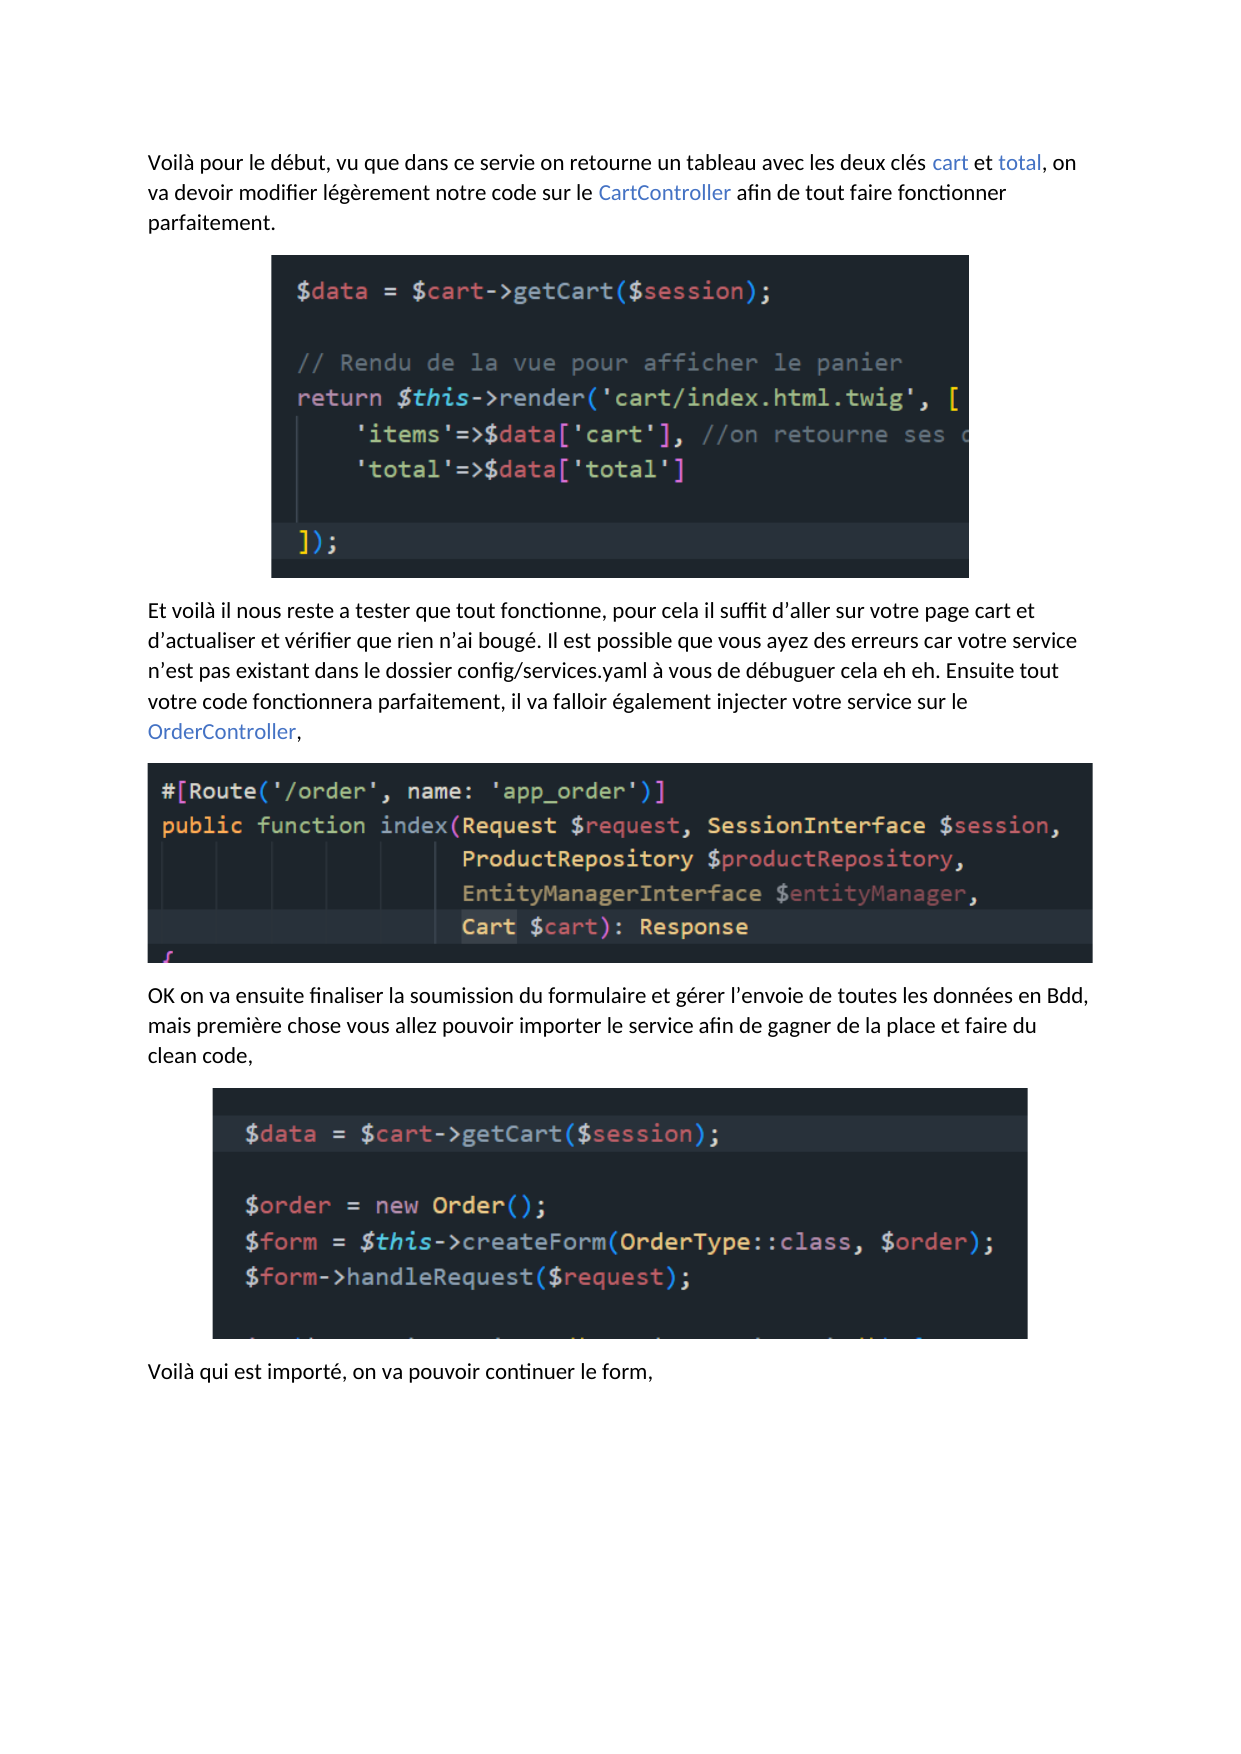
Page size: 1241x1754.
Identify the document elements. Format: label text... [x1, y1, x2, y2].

text Voilà pour le début, vu que dans ce servie on retourne un tableau avec les deux clés cart et total, on va devoir modifier légèrement notre code sur le CartController afin de tout faire fonctionner parfaitement. [148, 148, 1093, 236]
picture [271, 255, 969, 578]
picture [147, 763, 1093, 963]
text Voilà qui est importé, on va pouvoir continuer le form, [148, 1357, 1093, 1385]
picture [212, 1088, 1028, 1339]
text Et voilà il nous reste a tester que tout fonctionne, pour cela il suffit d’aller sur votre page cart et d’actualiser et vérifier que rien n’ai bougé. Il est possible que vous ayez des erreurs car votre service n’est pas existant dans le dossier config/services.yaml à vous de débuguer cela eh eh. Ensuite tout votre code fonctionnera parfaitement, il va falloir également injecter votre service sur le OrderController, [148, 596, 1093, 745]
text OK on va ensuite finaliser la soumission du formulaire et gérer l’envoie de toutes les données en Bdd, mais première chose vous allez pouvoir importer le service afin de gagner de la place et faire du clean code, [148, 981, 1093, 1070]
